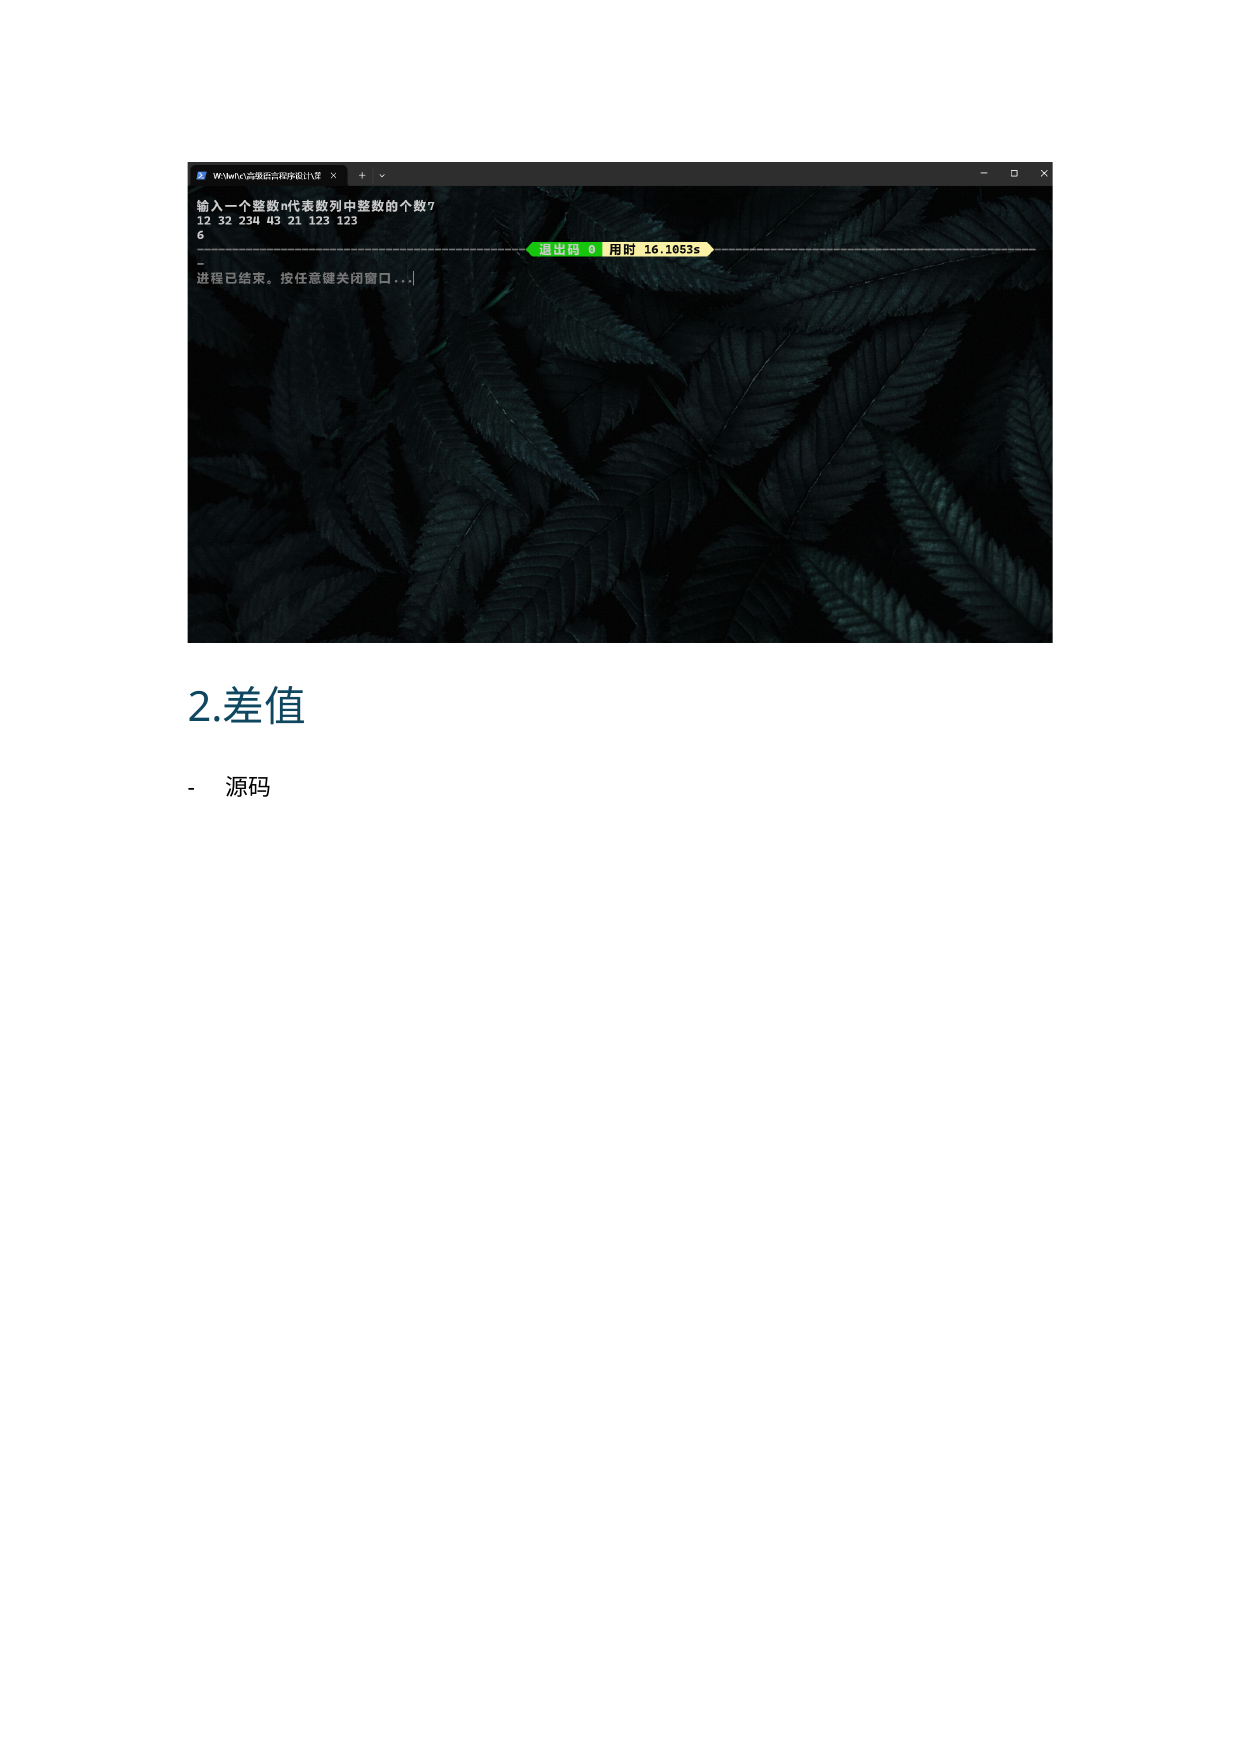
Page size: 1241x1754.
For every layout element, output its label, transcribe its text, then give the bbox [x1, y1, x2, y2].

subtitle 2.差值 [187, 671, 1053, 736]
list 源码 [187, 753, 1053, 818]
picture [187, 162, 1053, 643]
